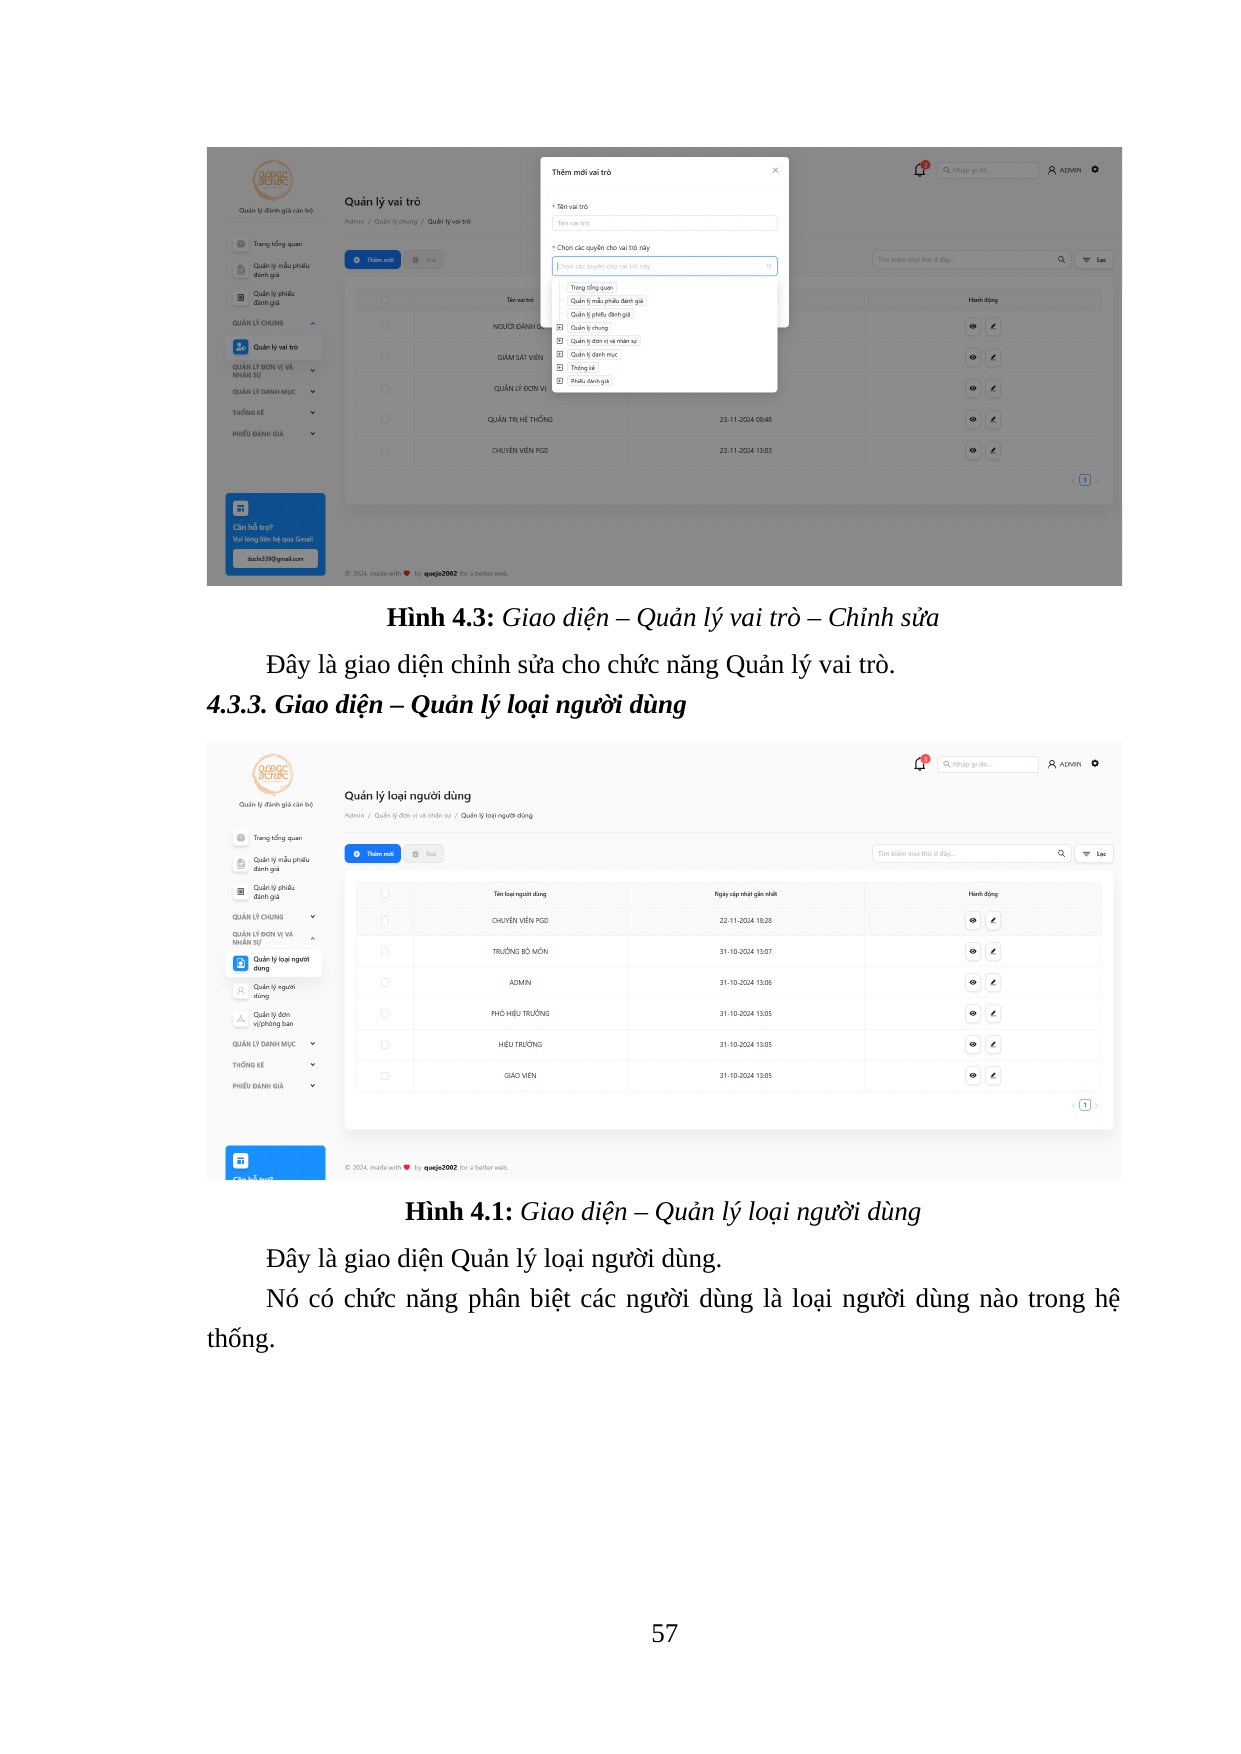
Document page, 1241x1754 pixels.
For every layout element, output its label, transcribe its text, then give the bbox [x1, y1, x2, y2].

title Giao diện – Quản lý vai trò – Chỉnh sửa [207, 601, 1122, 632]
picture [206, 147, 1123, 586]
text Đây là giao diện chỉnh sửa cho chức năng Quản lý vai trò. [207, 648, 1122, 679]
text Giao diện – Quản lý loại người dùng [207, 688, 1122, 719]
text Đây là giao diện Quản lý loại người dùng. [207, 1242, 1122, 1273]
text Nó có chức năng phân biệt các người dùng là loại người dùng nào trong hệ thống. [207, 1282, 1122, 1354]
title Giao diện – Quản lý loại người dùng [207, 1195, 1122, 1226]
picture [206, 741, 1123, 1180]
